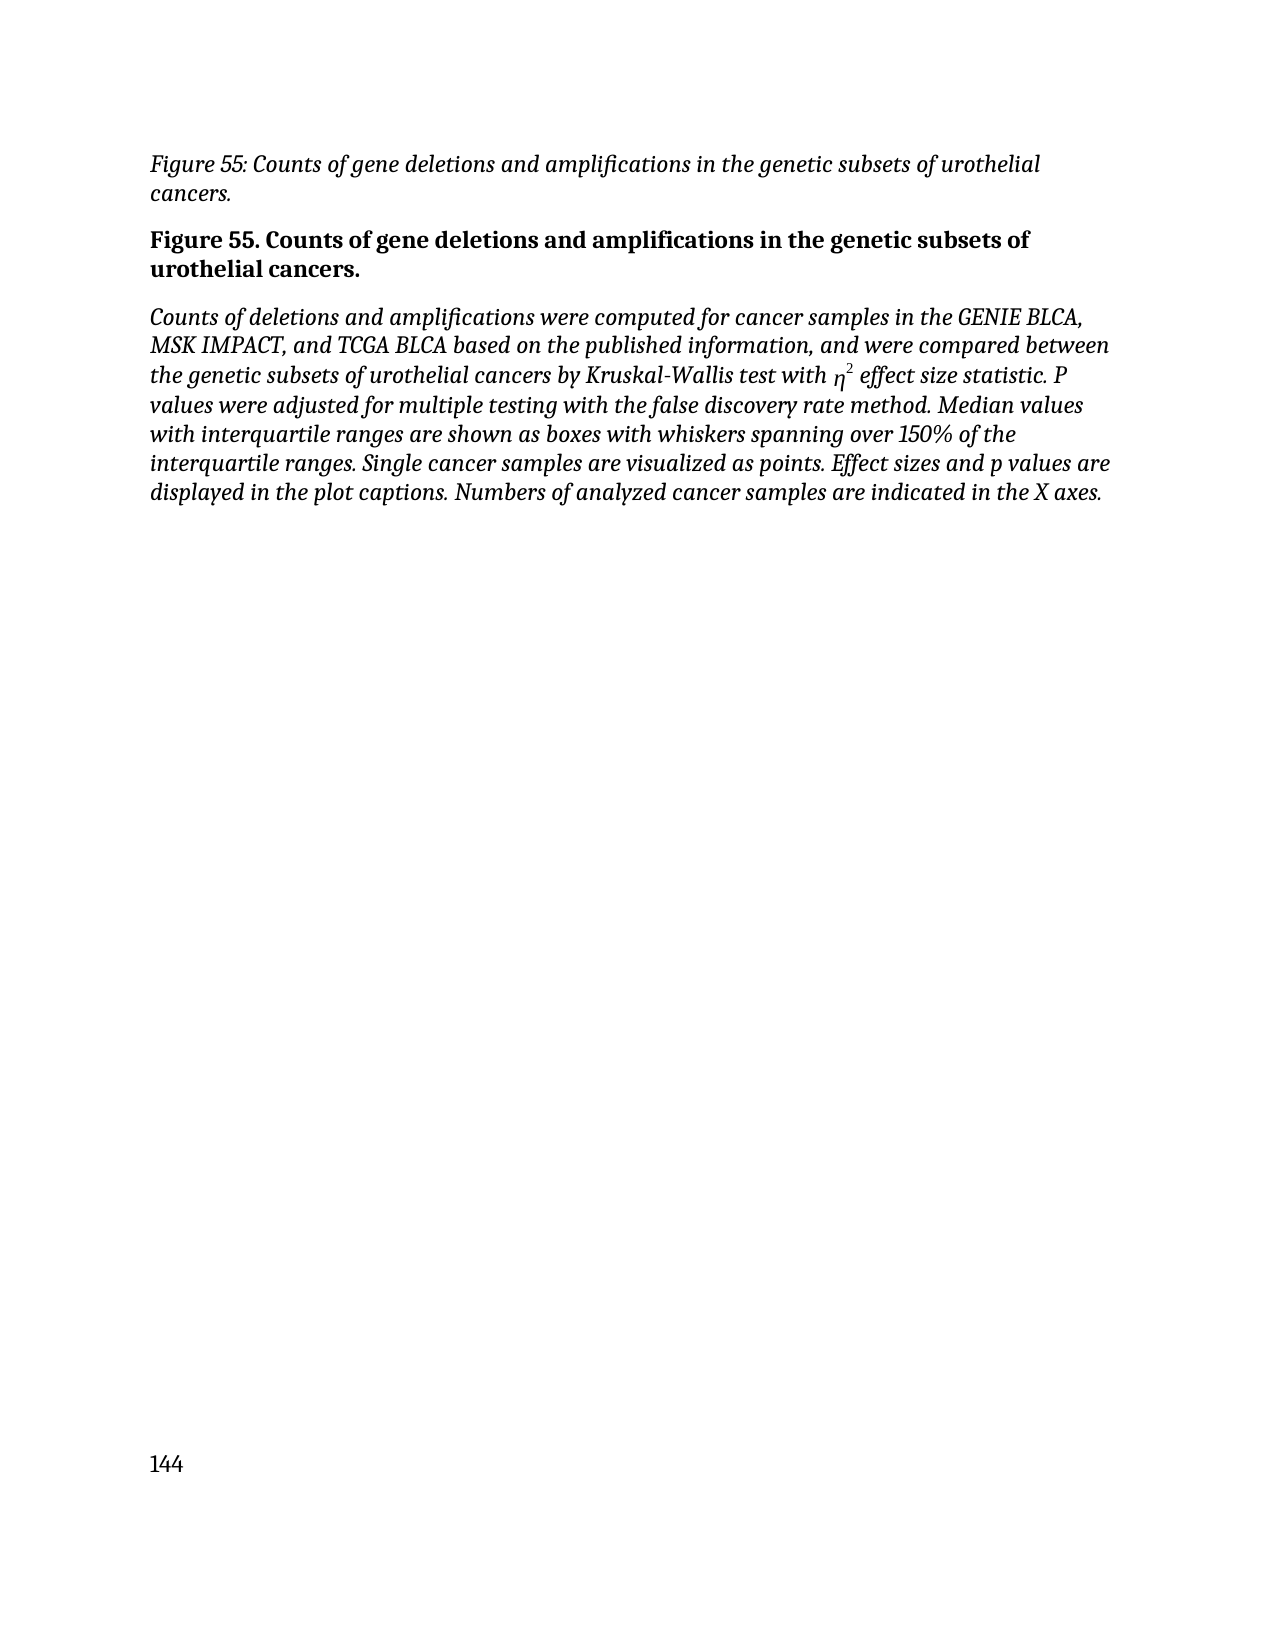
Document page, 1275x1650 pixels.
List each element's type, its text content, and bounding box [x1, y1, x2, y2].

text Figure 55: Counts of gene deletions and amplifications in the genetic subsets of urothelial cancers. [150, 150, 1125, 207]
text Counts of deletions and amplifications were computed for cancer samples in the GENIE BLCA, MSK IMPACT, and TCGA BLCA based on the published information, and were compared between the genetic subsets of urothelial cancers by Kruskal-Wallis test with effect size statistic. P values were adjusted for multiple testing with the false discovery rate method. Median values with interquartile ranges are shown as boxes with whiskers spanning over 150% of the interquartile ranges. Single cancer samples are visualized as points. Effect sizes and p values are displayed in the plot captions. Numbers of analyzed cancer samples are indicated in the X axes. [150, 302, 1125, 506]
text Figure 55. Counts of gene deletions and amplifications in the genetic subsets of urothelial cancers. [150, 226, 1125, 284]
